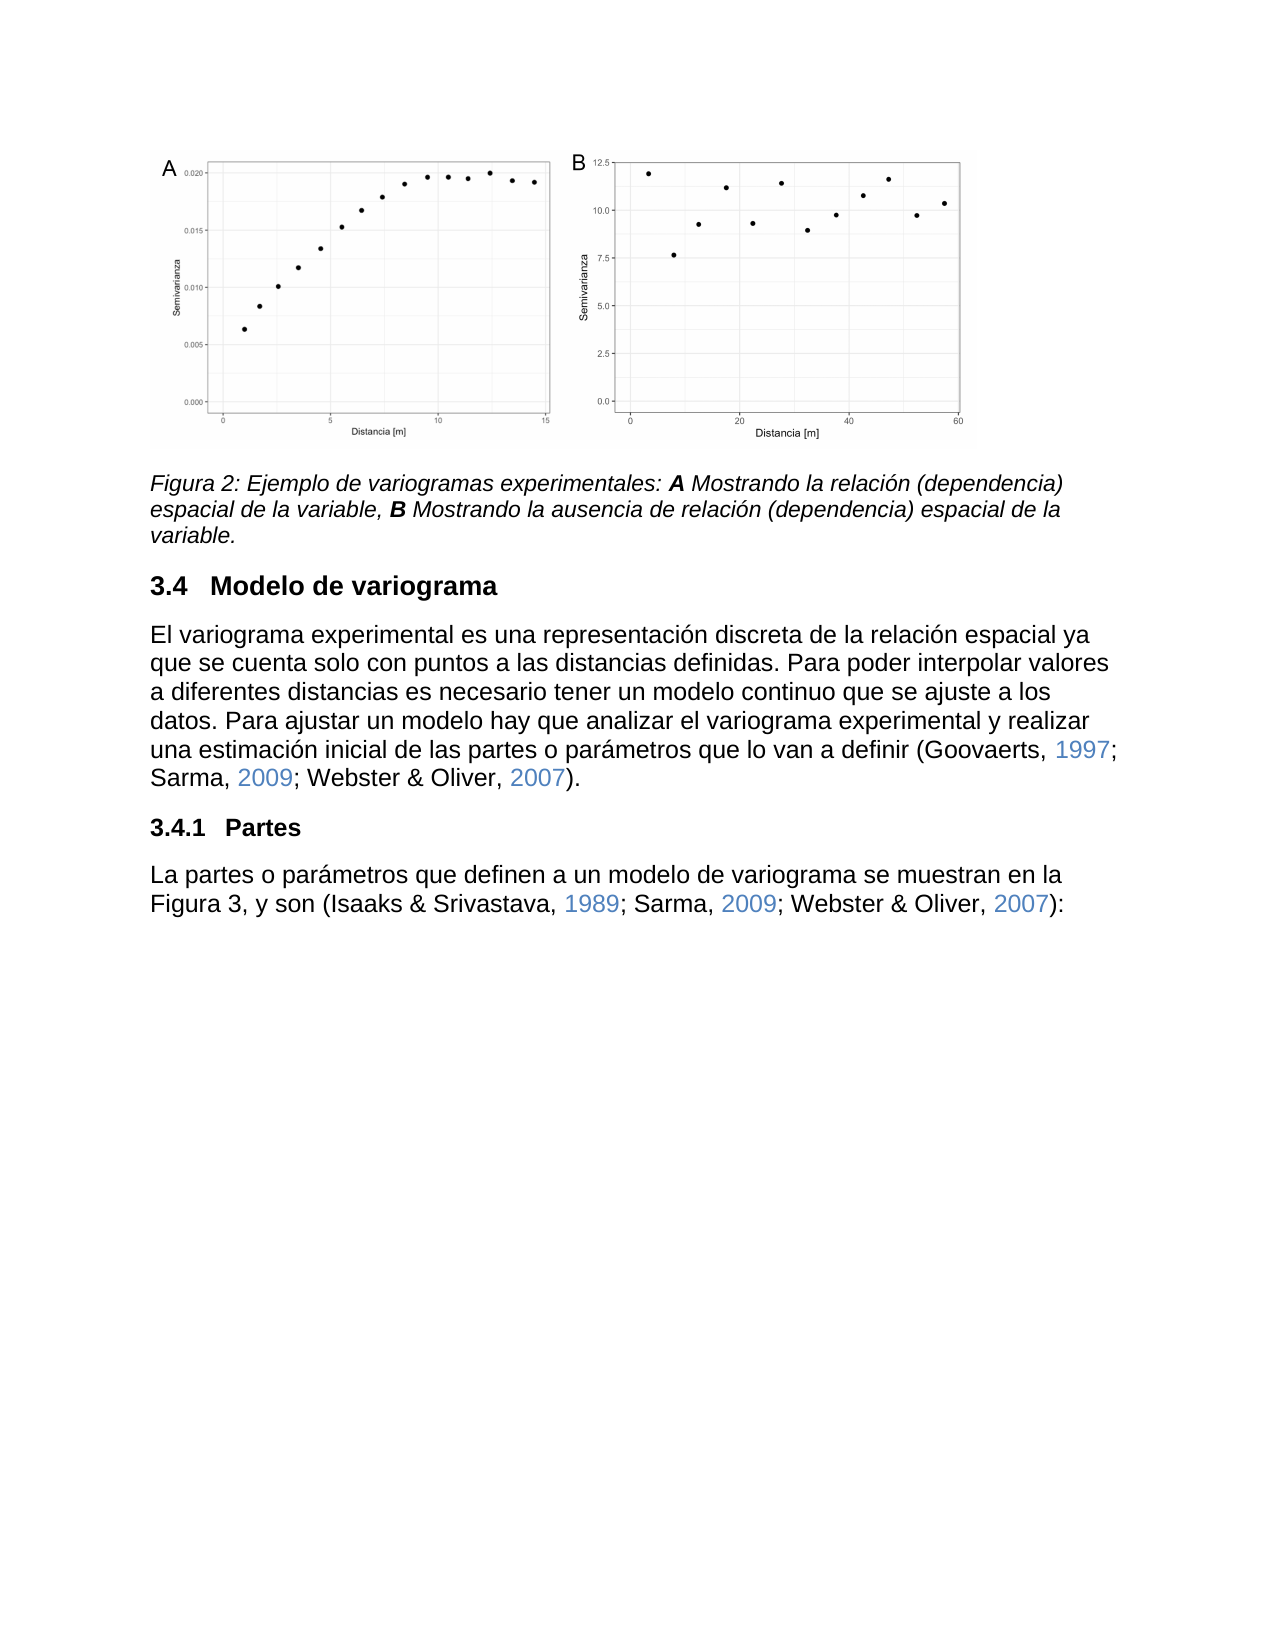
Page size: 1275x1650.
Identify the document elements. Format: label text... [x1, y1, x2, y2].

subtitle Partes [150, 813, 1125, 842]
subtitle Modelo de variograma [150, 569, 1125, 601]
picture [150, 150, 977, 449]
text El variograma experimental es una representación discreta de la relación espacial ya que se cuenta solo con puntos a las distancias definidas. Para poder interpolar valores a diferentes distancias es necesario tener un modelo continuo que se ajuste a los datos. Para ajustar un modelo hay que analizar el variograma experimental y realizar una estimación inicial de las partes o parámetros que lo van a definir (Goovaerts, 1997; Sarma, 2009; Webster & Oliver, 2007). [150, 619, 1125, 792]
text La partes o parámetros que definen a un modelo de variograma se muestran en la Figura 3, y son (Isaaks & Srivastava, 1989; Sarma, 2009; Webster & Oliver, 2007): [150, 860, 1125, 918]
text Figura 2: Ejemplo de variogramas experimentales: A Mostrando la relación (dependencia) espacial de la variable, B Mostrando la ausencia de relación (dependencia) espacial de la variable. [150, 470, 1125, 549]
